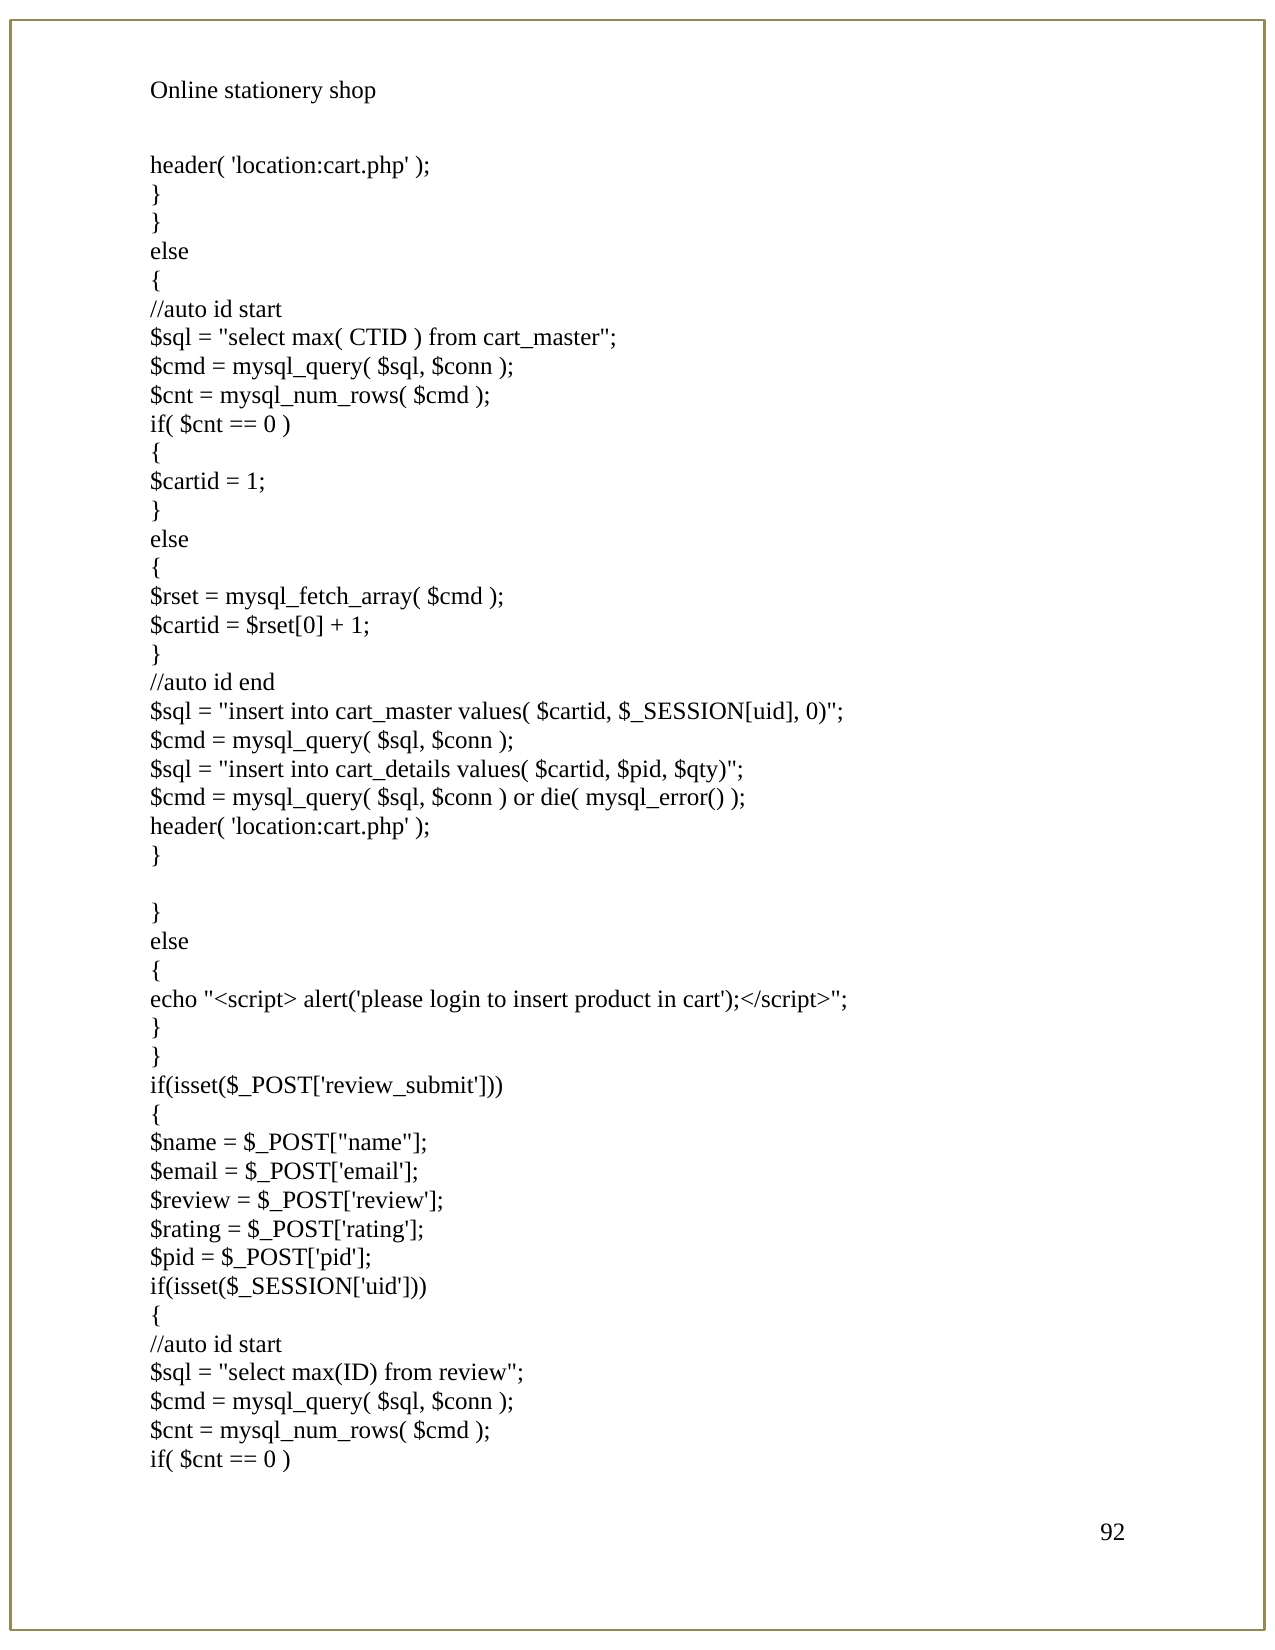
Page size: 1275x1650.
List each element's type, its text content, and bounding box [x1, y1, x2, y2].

text $email = $_POST['email']; [150, 1156, 1125, 1185]
text $cartid = $rset[0] + 1; [150, 610, 1125, 639]
text } [150, 639, 1125, 667]
text $cmd = mysql_query( $sql, $conn ); [150, 725, 1125, 754]
text header( 'location:cart.php' ); [150, 150, 1125, 179]
text $cmd = mysql_query( $sql, $conn ); [150, 1386, 1125, 1415]
text $name = $_POST["name"]; [150, 1127, 1125, 1156]
text $review = $_POST['review']; [150, 1185, 1125, 1214]
text { [150, 552, 1125, 581]
text if(isset($_POST['review_submit'])) [150, 1070, 1125, 1099]
text $cmd = mysql_query( $sql, $conn ) or die( mysql_error() ); [150, 782, 1125, 811]
text { [150, 265, 1125, 294]
text if( $cnt == 0 ) [150, 409, 1125, 437]
text } [150, 207, 1125, 236]
text $sql = "select max( CTID ) from cart_master"; [150, 322, 1125, 351]
text { [150, 1300, 1125, 1329]
text $cartid = 1; [150, 466, 1125, 495]
text else [150, 926, 1125, 955]
text } [150, 179, 1125, 207]
text else [150, 236, 1125, 265]
text { [150, 437, 1125, 466]
text $sql = "select max(ID) from review"; [150, 1357, 1125, 1386]
text else [150, 524, 1125, 552]
text { [150, 955, 1125, 984]
text } [150, 897, 1125, 926]
text } [150, 840, 1125, 869]
text $sql = "insert into cart_master values( $cartid, $_SESSION[uid], 0)"; [150, 696, 1125, 725]
text //auto id start [150, 1329, 1125, 1357]
text $rset = mysql_fetch_array( $cmd ); [150, 581, 1125, 610]
text } [150, 1041, 1125, 1070]
text $cmd = mysql_query( $sql, $conn ); [150, 351, 1125, 380]
text header( 'location:cart.php' ); [150, 811, 1125, 840]
text if(isset($_SESSION['uid'])) [150, 1271, 1125, 1300]
text $pid = $_POST['pid']; [150, 1242, 1125, 1271]
text } [150, 495, 1125, 524]
text //auto id start [150, 294, 1125, 322]
text if( $cnt == 0 ) [150, 1444, 1125, 1472]
text $rating = $_POST['rating']; [150, 1214, 1125, 1242]
text { [150, 1099, 1125, 1127]
text echo "<script> alert('please login to insert product in cart');</script>"; [150, 984, 1125, 1012]
text //auto id end [150, 667, 1125, 696]
text $cnt = mysql_num_rows( $cmd ); [150, 380, 1125, 409]
text $sql = "insert into cart_details values( $cartid, $pid, $qty)"; [150, 754, 1125, 782]
text } [150, 1012, 1125, 1041]
text $cnt = mysql_num_rows( $cmd ); [150, 1415, 1125, 1444]
